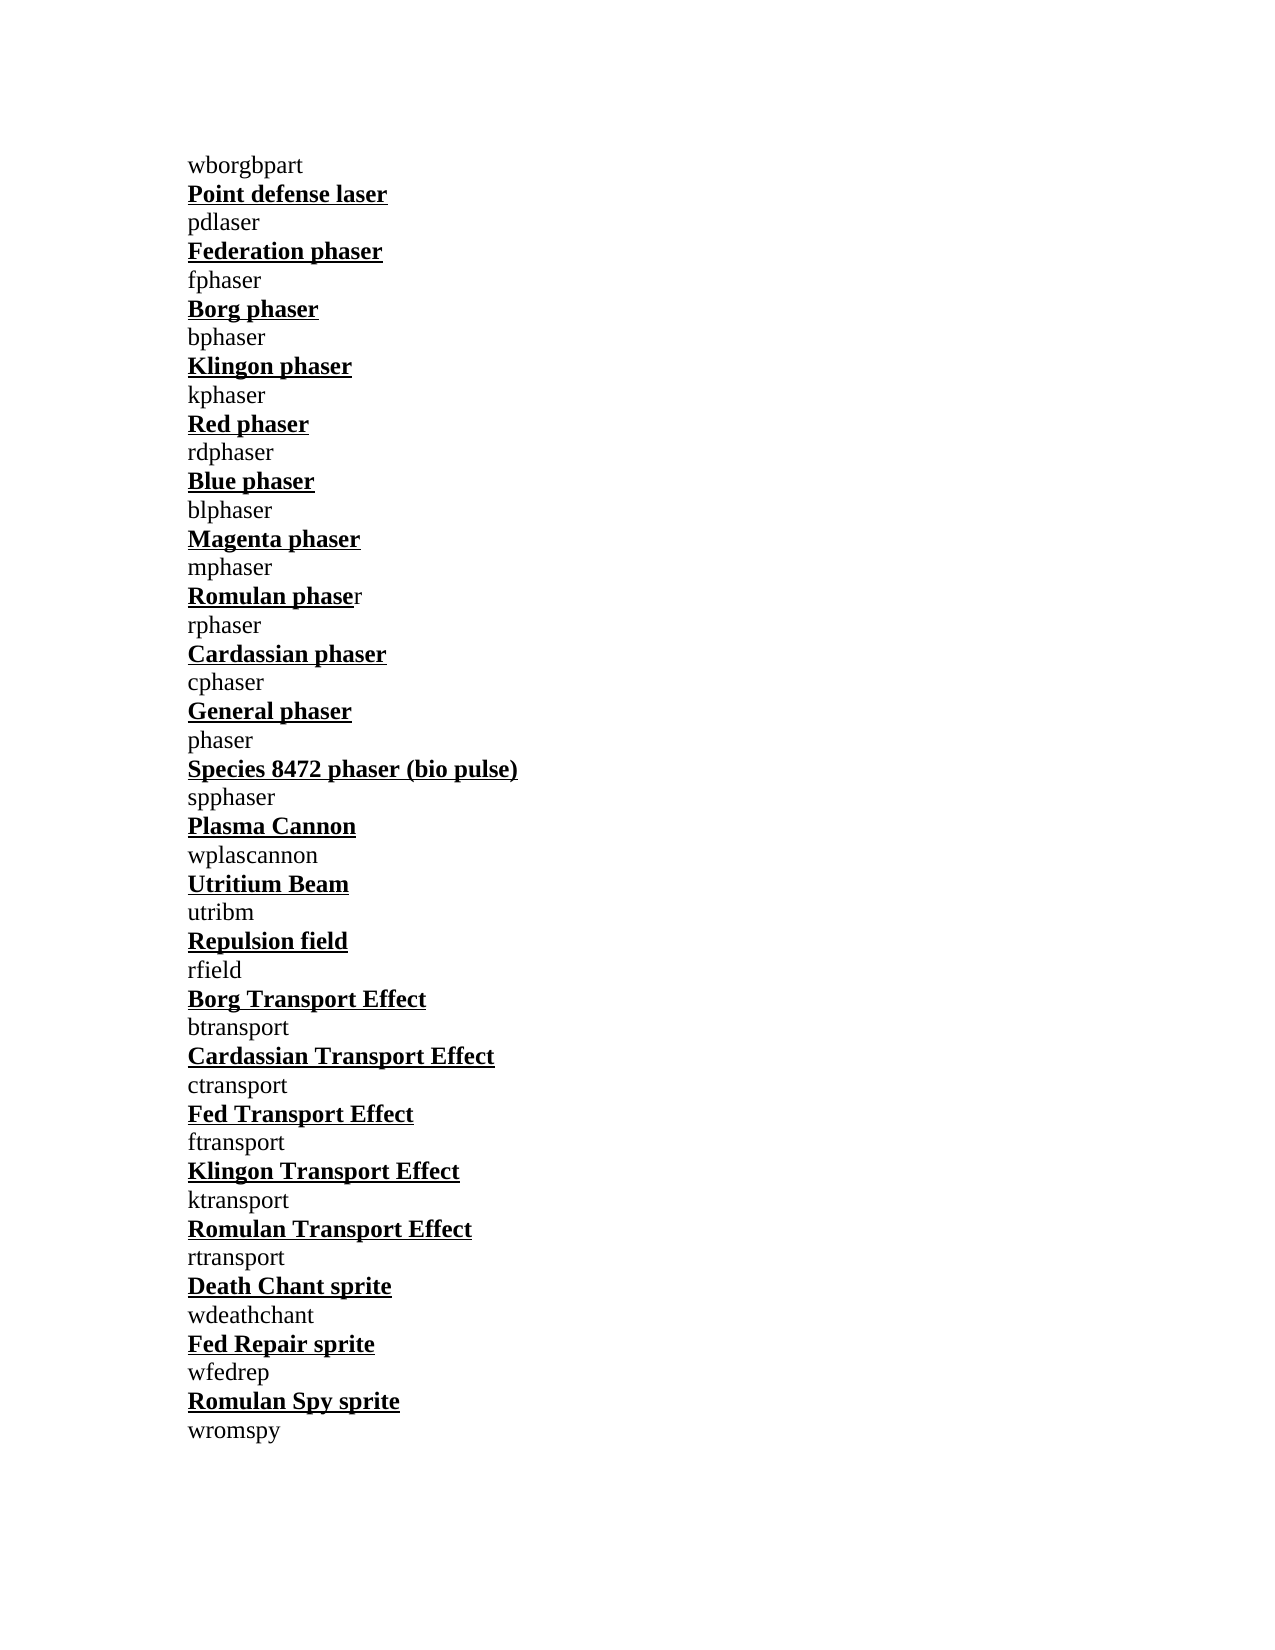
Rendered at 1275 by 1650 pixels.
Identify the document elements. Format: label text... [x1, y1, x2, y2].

text Cardassian Transport Effect [187, 1041, 1087, 1070]
text General phaser [187, 696, 1087, 725]
text kphaser [187, 380, 1087, 409]
text Federation phaser [187, 236, 1087, 265]
text Romulan phaser [187, 581, 1087, 610]
text wplascannon [187, 840, 1087, 869]
text Fed Repair sprite [187, 1329, 1087, 1357]
text fphaser [187, 265, 1087, 294]
text Point defense laser [187, 179, 1087, 207]
text ktransport [187, 1185, 1087, 1214]
text rtransport [187, 1242, 1087, 1271]
text ftransport [187, 1127, 1087, 1156]
text Romulan Transport Effect [187, 1214, 1087, 1242]
text cphaser [187, 667, 1087, 696]
text phaser [187, 725, 1087, 754]
text spphaser [187, 782, 1087, 811]
text btransport [187, 1012, 1087, 1041]
text rphaser [187, 610, 1087, 639]
text blphaser [187, 495, 1087, 524]
text Red phaser [187, 409, 1087, 437]
text Romulan Spy sprite [187, 1386, 1087, 1415]
text Death Chant sprite [187, 1271, 1087, 1300]
text wfedrep [187, 1357, 1087, 1386]
text Repulsion field [187, 926, 1087, 955]
text Blue phaser [187, 466, 1087, 495]
text Borg Transport Effect [187, 984, 1087, 1012]
text bphaser [187, 322, 1087, 351]
text Fed Transport Effect [187, 1099, 1087, 1127]
text wromspy [187, 1415, 1087, 1444]
text Borg phaser [187, 294, 1087, 322]
text Klingon phaser [187, 351, 1087, 380]
text Species 8472 phaser (bio pulse) [187, 754, 1087, 782]
text Klingon Transport Effect [187, 1156, 1087, 1185]
text mphaser [187, 552, 1087, 581]
text Plasma Cannon [187, 811, 1087, 840]
text utribm [187, 897, 1087, 926]
text wborgbpart [187, 150, 1087, 179]
text ctransport [187, 1070, 1087, 1099]
text rdphaser [187, 437, 1087, 466]
text wdeathchant [187, 1300, 1087, 1329]
text Magenta phaser [187, 524, 1087, 552]
text rfield [187, 955, 1087, 984]
text Utritium Beam [187, 869, 1087, 897]
text Cardassian phaser [187, 639, 1087, 667]
text pdlaser [187, 207, 1087, 236]
